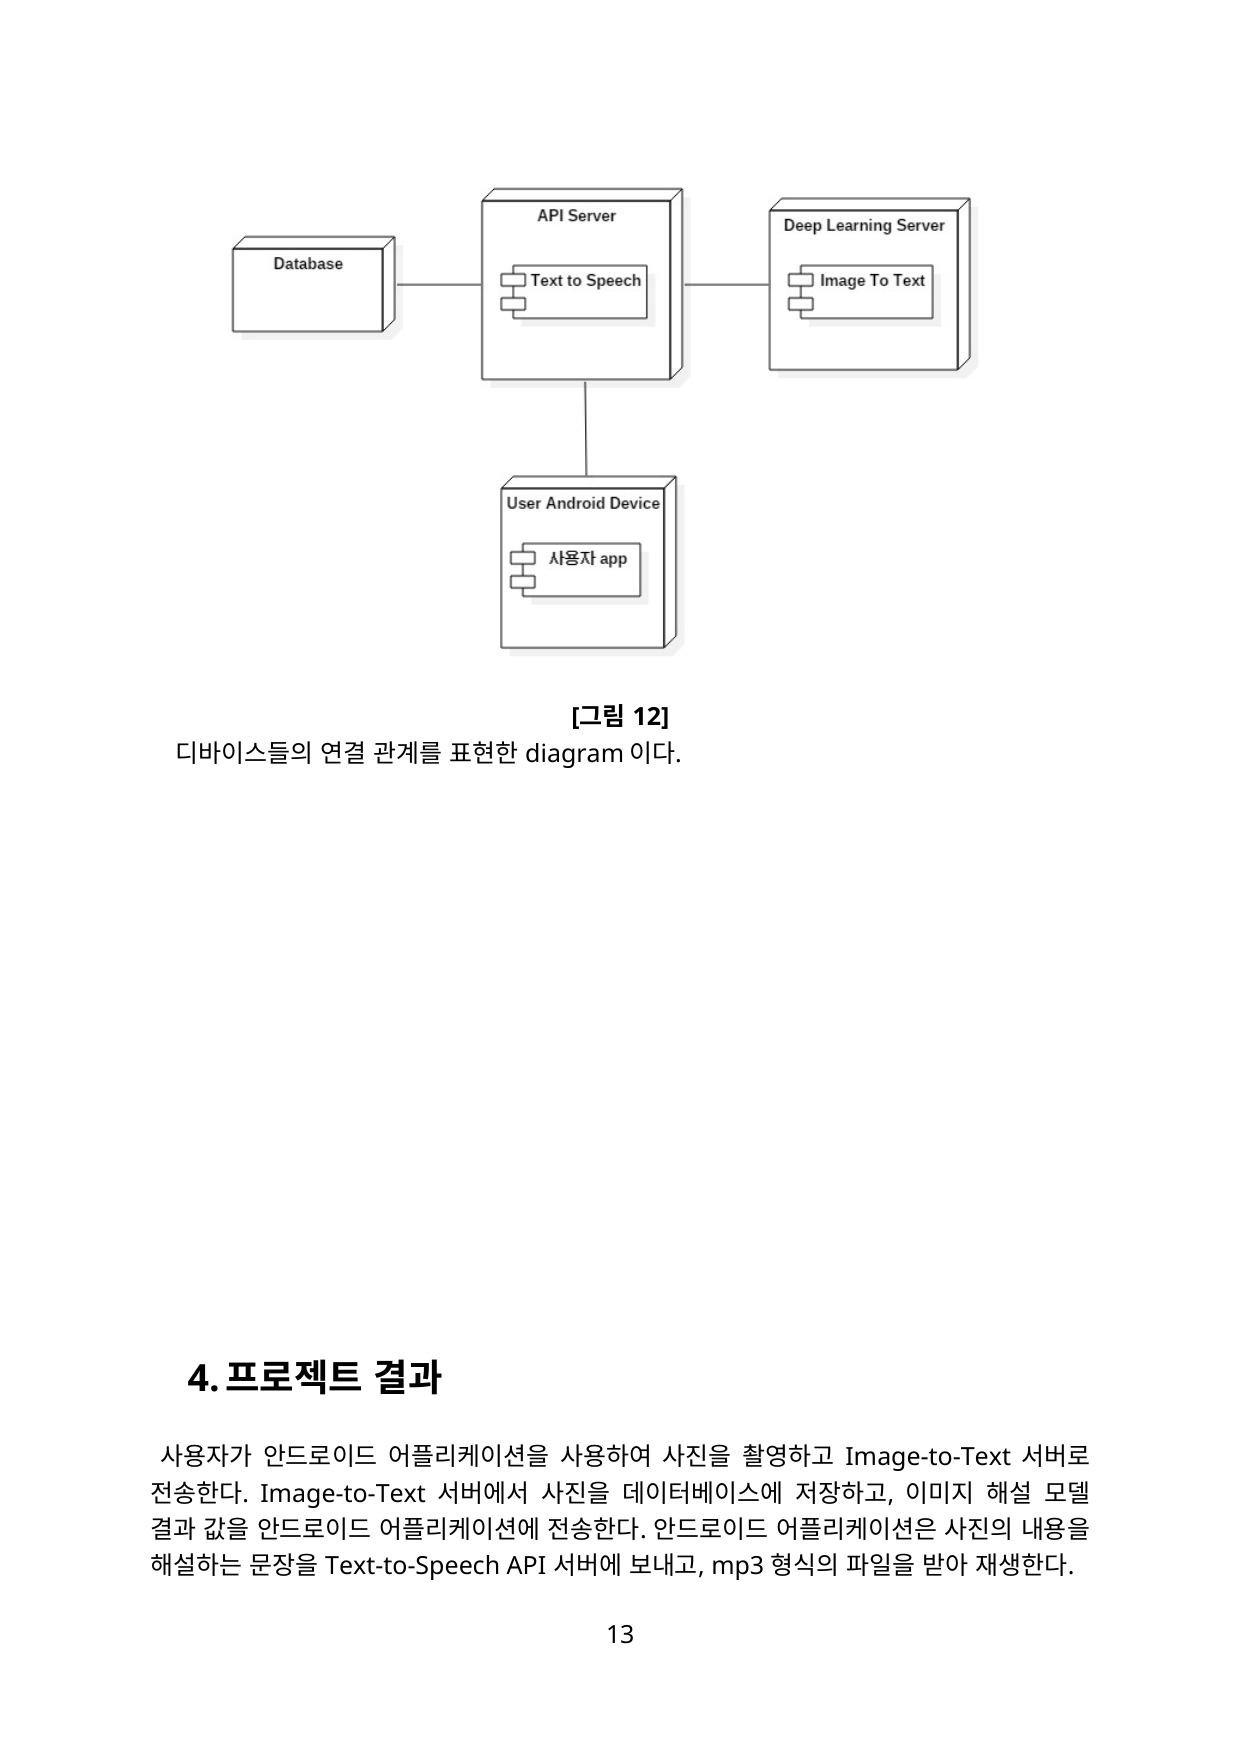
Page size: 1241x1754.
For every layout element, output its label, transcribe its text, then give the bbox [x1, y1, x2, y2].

text [그림 12] [150, 697, 1090, 733]
text 디바이스들의 연결 관계를 표현한 diagram이다. [150, 733, 1090, 769]
picture [221, 177, 1019, 697]
text 사용자가 안드로이드 어플리케이션을 사용하여 사진을 촬영하고 Image-to-Text 서버로 전송한다. Image-to-Text 서버에서 사진을 데이터베이스에 저장하고, 이미지 해설 모델 결과 값을 안드로이드 어플리케이션에 전송한다. 안드로이드 어플리케이션은 사진의 내용을 해설하는 문장을 Text-to-Speech API 서버에 보내고, mp3 형식의 파일을 받아 재생한다. [150, 1437, 1090, 1582]
list 프로젝트 결과 [187, 1348, 1090, 1403]
